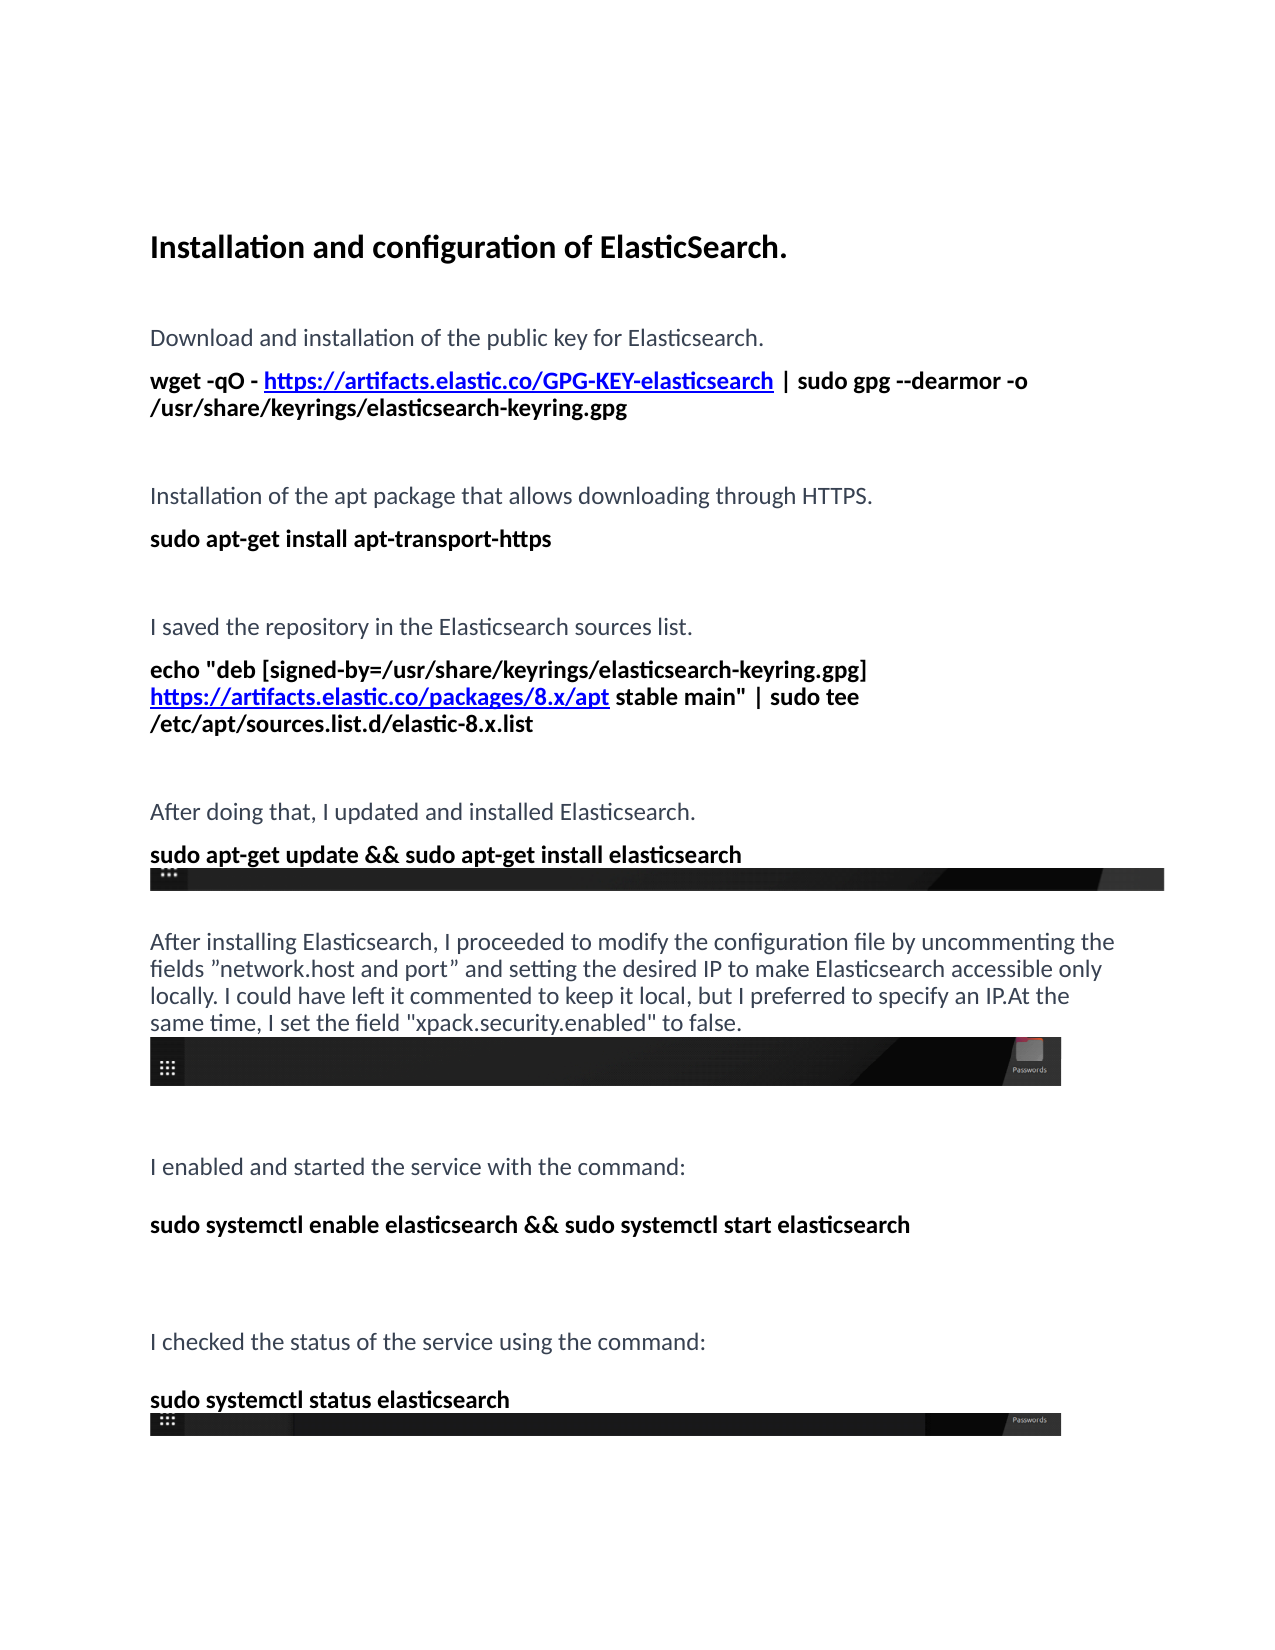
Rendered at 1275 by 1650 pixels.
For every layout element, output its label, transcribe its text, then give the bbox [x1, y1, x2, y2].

text wget -qO - https://artifacts.elastic.co/GPG-KEY-elasticsearch | sudo gpg --dearmor -o /usr/share/keyrings/elasticsearch-keyring.gpg [150, 368, 1125, 422]
text I saved the repository in the Elasticsearch sources list. [150, 613, 1125, 640]
text After doing that, I updated and installed Elasticsearch. [150, 798, 1125, 825]
text I checked the status of the service using the command: [150, 1328, 1125, 1355]
text sudo systemctl enable elasticsearch && sudo systemctl start elasticsearch [150, 1212, 1125, 1239]
text Installation of the apt package that allows downloading through HTTPS. [150, 482, 1125, 509]
text Download and installation of the public key for Elasticsearch. [150, 324, 1125, 352]
text sudo apt-get update && sudo apt-get install elasticsearch [150, 842, 1125, 868]
text sudo apt-get install apt-transport-https [150, 526, 1125, 553]
text sudo systemctl status elasticsearch [150, 1387, 1125, 1413]
text After installing Elasticsearch, I proceeded to modify the configuration file by uncommenting the fields ”network.host and port” and setting the desired IP to make Elasticsearch accessible only locally. I could have left it commented to keep it local, but I preferred to specify an IP.At the same time, I set the field "xpack.security.enabled" to false. [150, 929, 1125, 1037]
text I enabled and started the service with the command: [150, 1154, 1125, 1181]
text Installation and configuration of ElasticSearch. [150, 237, 1125, 264]
text echo "deb [signed-by=/usr/share/keyrings/elasticsearch-keyring.gpg] https://artifacts.elastic.co/packages/8.x/apt stable main" | sudo tee /etc/apt/sources.list.d/elastic-8.x.list [150, 657, 1125, 738]
